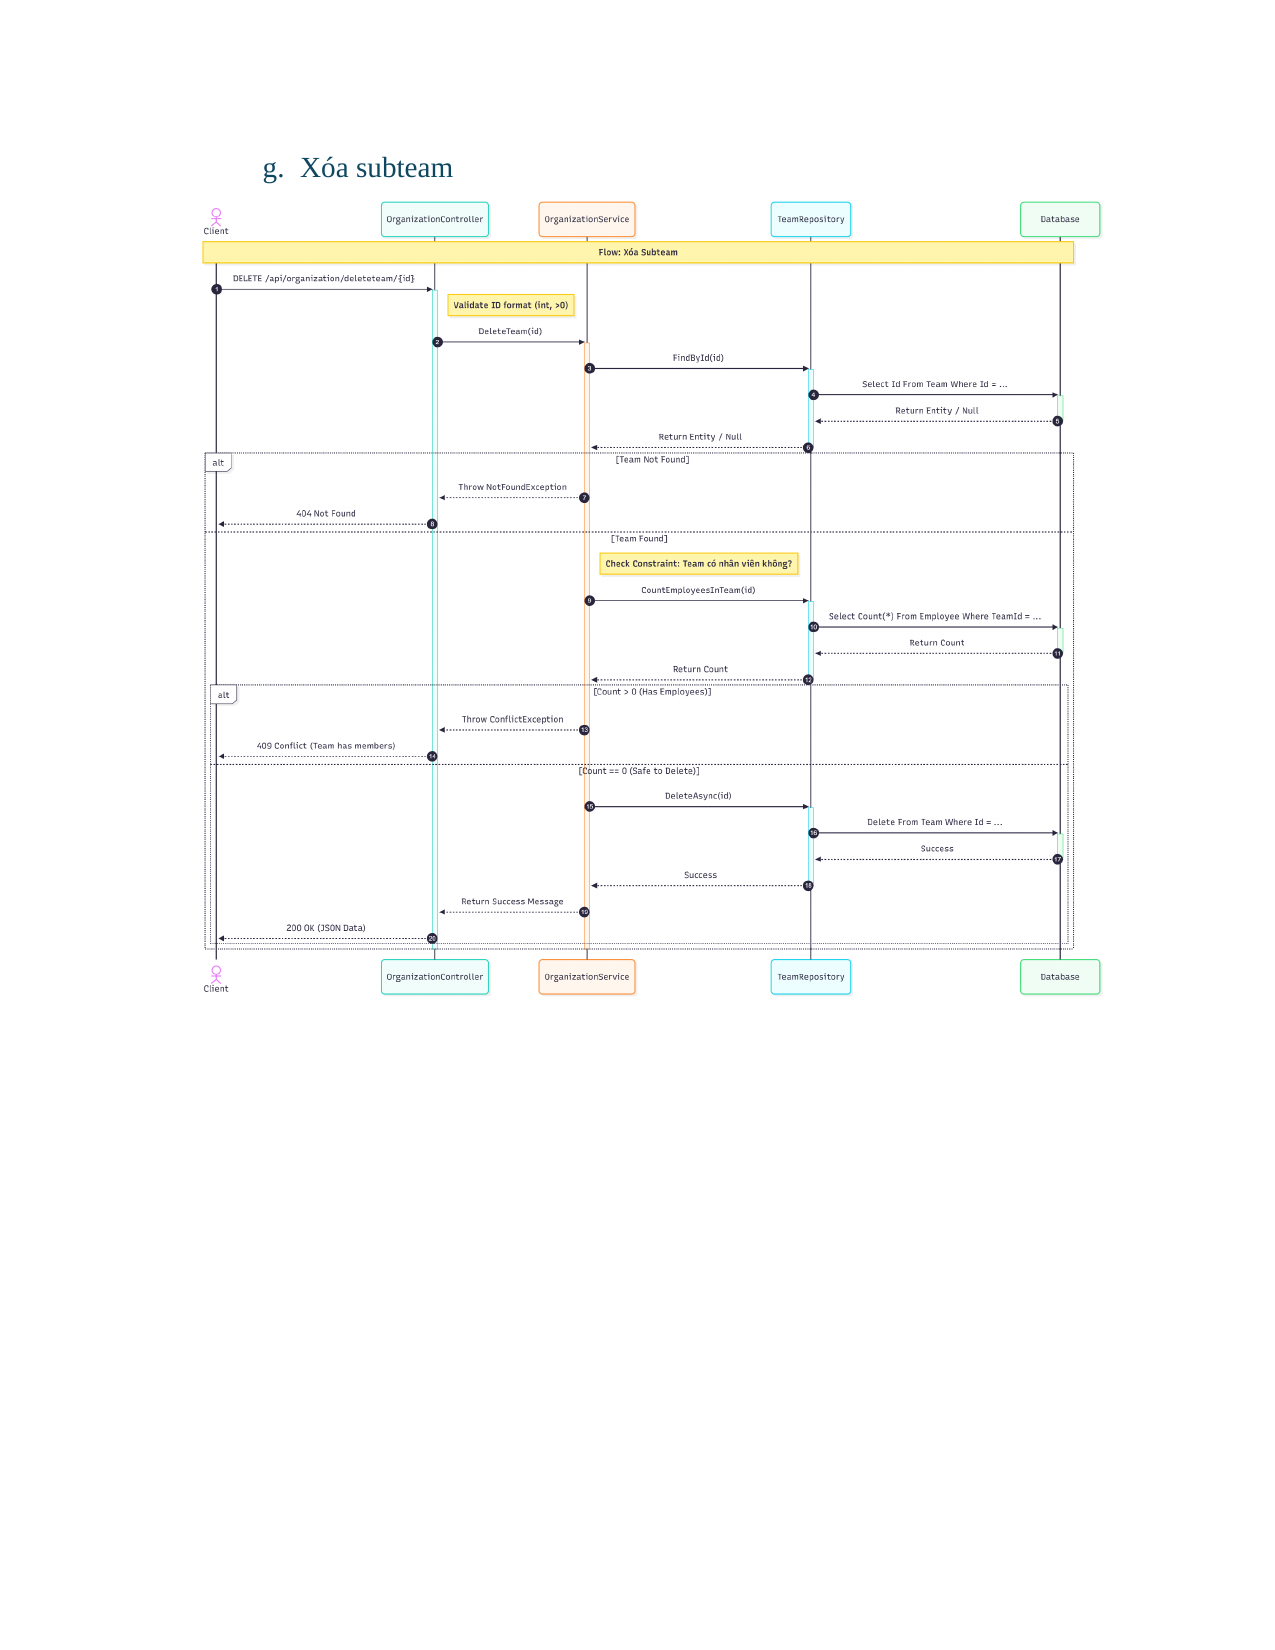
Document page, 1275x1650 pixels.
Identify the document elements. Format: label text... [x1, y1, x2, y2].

subtitle Xóa subteam [262, 150, 1125, 183]
picture [150, 196, 1125, 1016]
